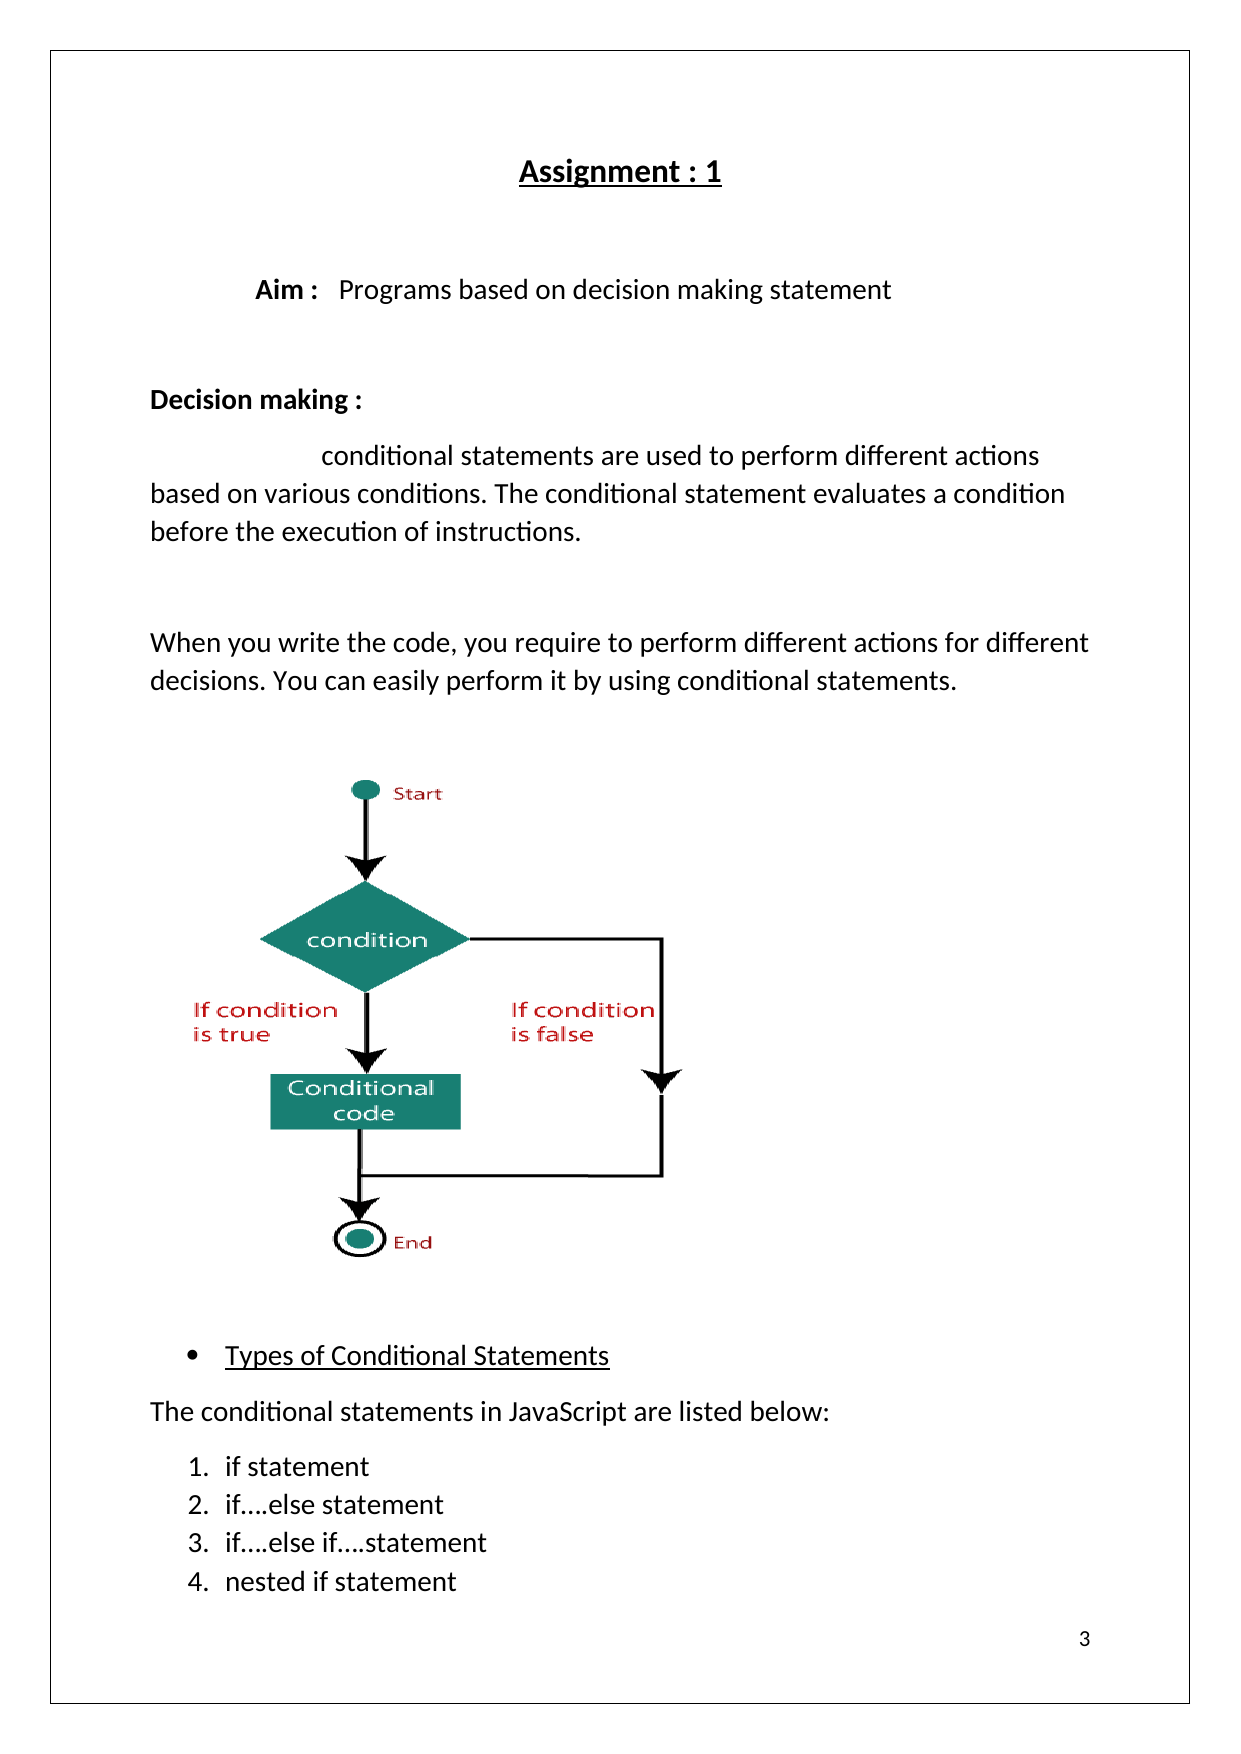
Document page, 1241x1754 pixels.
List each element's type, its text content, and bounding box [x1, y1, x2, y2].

text The conditional statements in JavaScript are listed below: [150, 1393, 1090, 1428]
text Decision making : [150, 381, 1090, 417]
text When you write the code, you require to perform different actions for different decisions. You can easily perform it by using conditional statements. [150, 624, 1090, 698]
list if statement [187, 1448, 1090, 1483]
list nested if statement [187, 1563, 1090, 1599]
list if….else if….statement [187, 1524, 1090, 1560]
list Types of Conditional Statements [187, 1337, 1090, 1373]
text Assignment : 1 [150, 150, 1090, 191]
picture [150, 772, 736, 1264]
text Aim : Programs based on decision making statement [150, 271, 1090, 307]
text conditional statements are used to perform different actions based on various conditions. The conditional statement evaluates a condition before the execution of instructions. [150, 437, 1090, 549]
list if….else statement [187, 1486, 1090, 1522]
